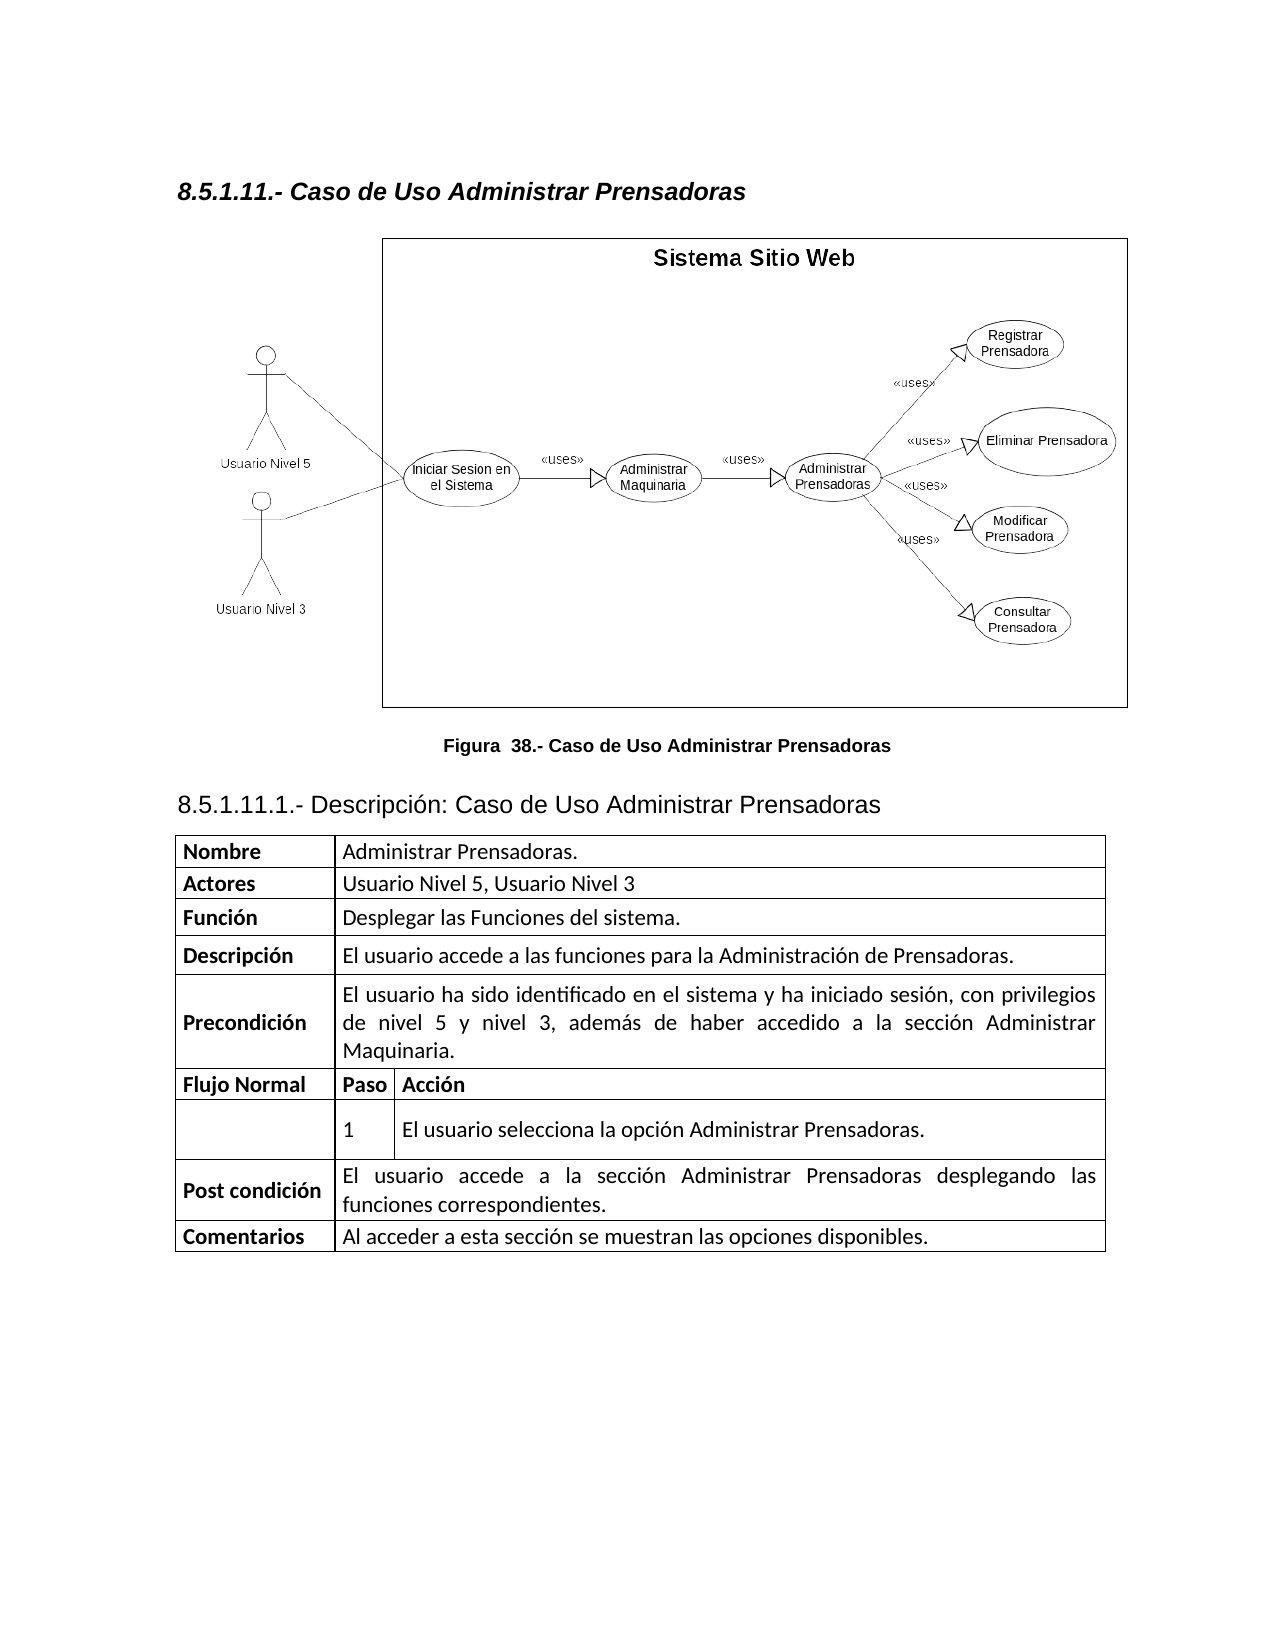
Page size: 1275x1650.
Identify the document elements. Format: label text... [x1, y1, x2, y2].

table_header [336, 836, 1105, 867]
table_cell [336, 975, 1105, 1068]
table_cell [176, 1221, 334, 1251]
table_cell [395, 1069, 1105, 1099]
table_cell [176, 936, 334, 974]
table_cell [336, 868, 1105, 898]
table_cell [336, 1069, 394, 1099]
subtitle 8.5.1.11.- Caso de Uso Administrar Prensadoras [177, 177, 1157, 206]
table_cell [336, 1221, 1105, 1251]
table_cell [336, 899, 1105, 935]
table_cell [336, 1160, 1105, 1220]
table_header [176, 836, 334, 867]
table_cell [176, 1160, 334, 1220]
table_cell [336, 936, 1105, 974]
subtitle 8.5.1.11.1.- Descripción: Caso de Uso Administrar Prensadoras [177, 790, 1157, 818]
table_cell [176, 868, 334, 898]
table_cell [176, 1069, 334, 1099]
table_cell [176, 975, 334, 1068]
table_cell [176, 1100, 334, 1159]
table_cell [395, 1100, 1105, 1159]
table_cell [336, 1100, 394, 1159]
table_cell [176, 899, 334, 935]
